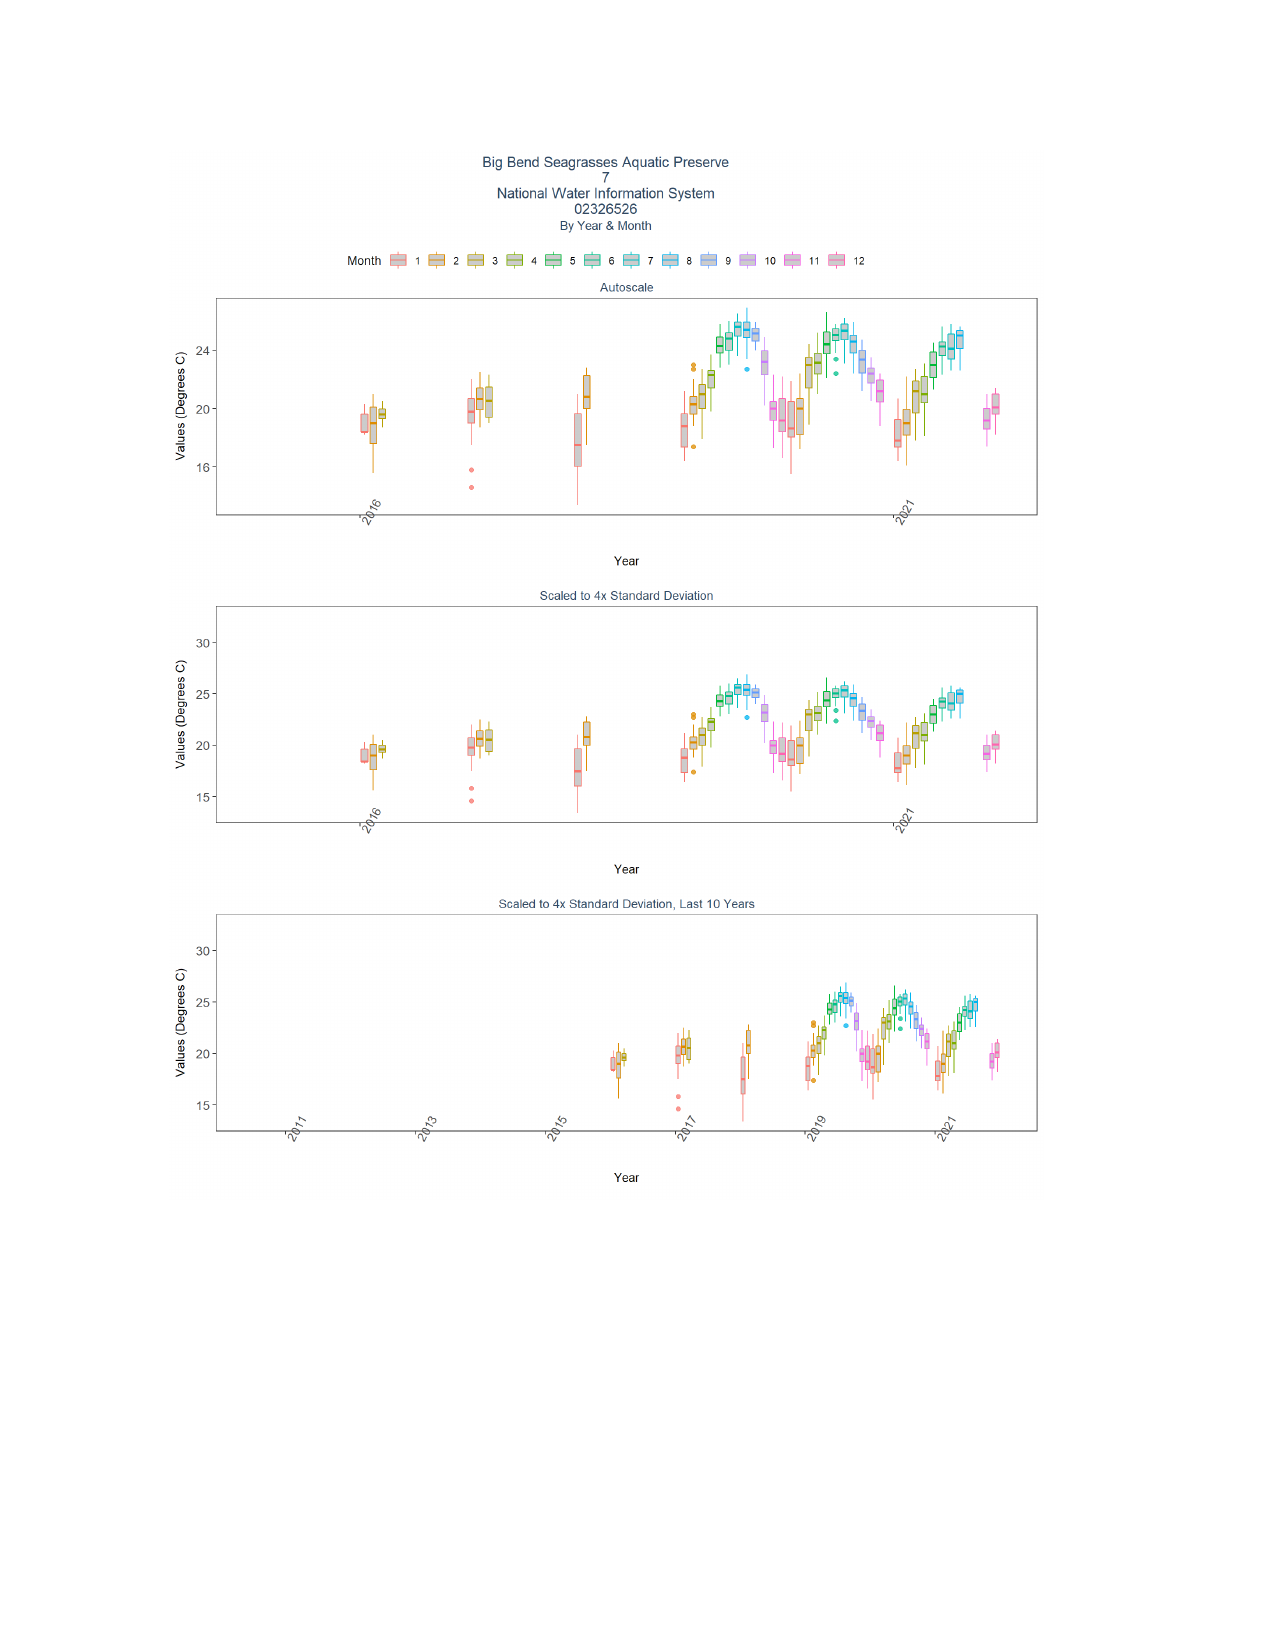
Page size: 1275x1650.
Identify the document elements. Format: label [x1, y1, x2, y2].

picture [168, 150, 1044, 1200]
